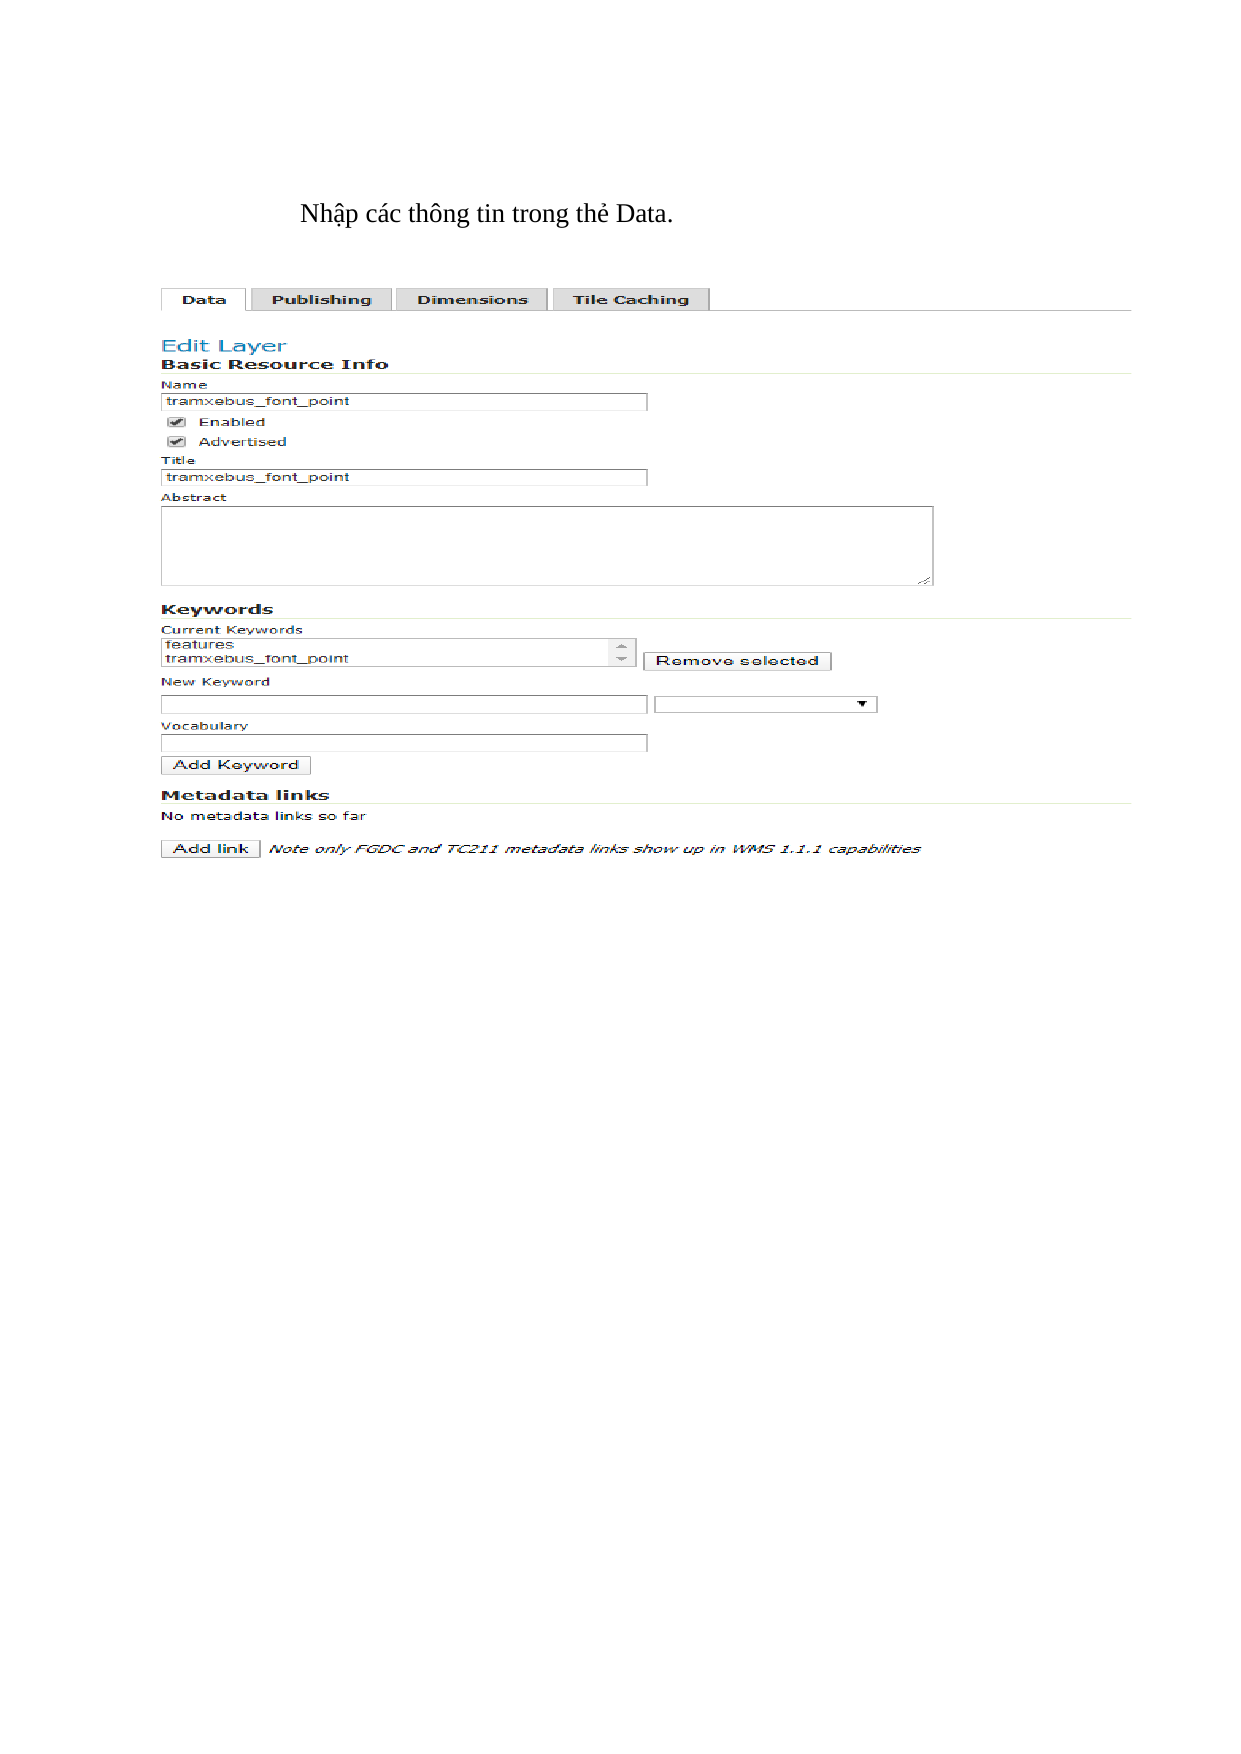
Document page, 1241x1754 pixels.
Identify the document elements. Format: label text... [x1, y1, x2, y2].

list Nhập các thông tin trong thẻ Data. [262, 197, 1090, 228]
picture [150, 285, 1130, 860]
